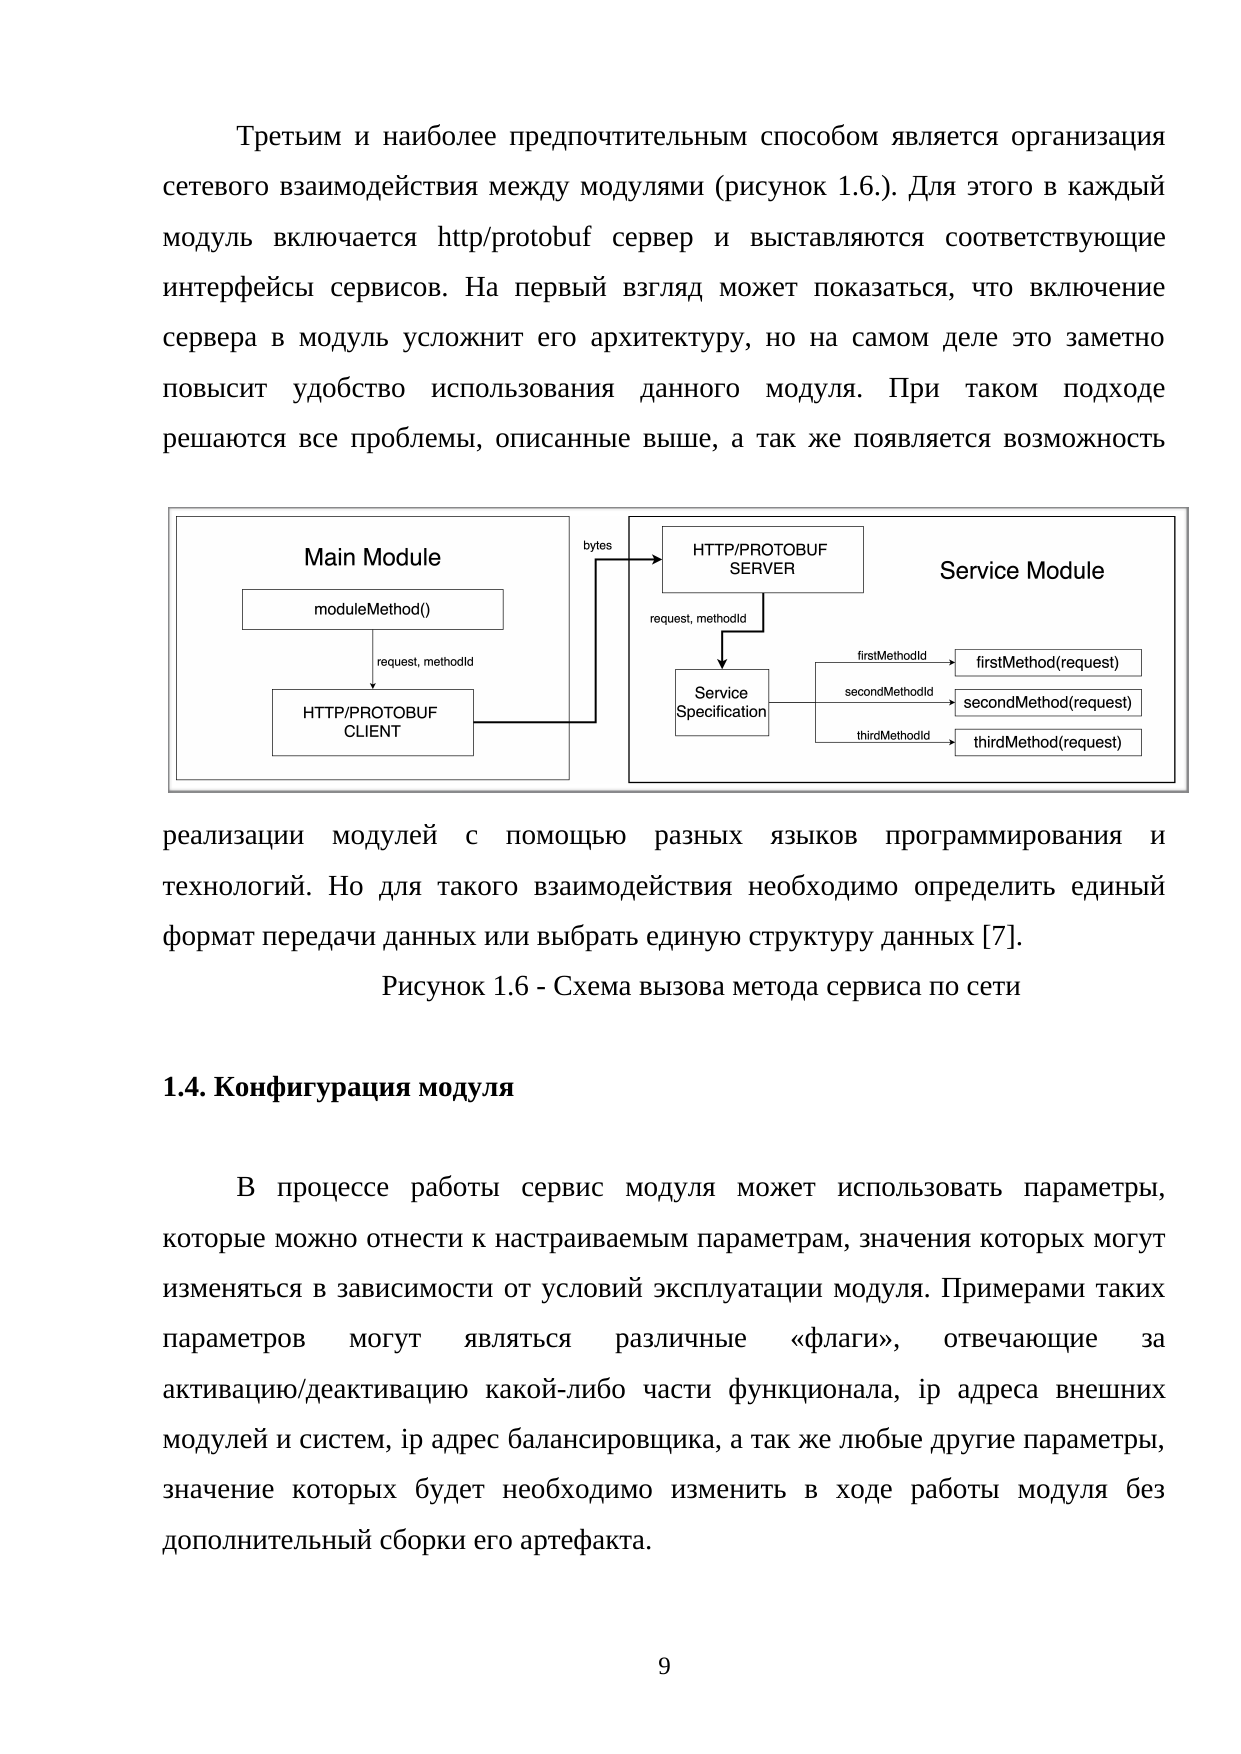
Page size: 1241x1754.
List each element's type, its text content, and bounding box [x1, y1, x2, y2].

text Рисунок 1.6 - Схема вызова метода сервиса по сети [162, 968, 1166, 1002]
picture [168, 507, 1189, 793]
subtitle 1.4. Конфигурация модуля [162, 1069, 1166, 1102]
text В процессе работы сервис модуля может использовать параметры, которые можно отнести к настраиваемым параметрам, значения которых могут изменяться в зависимости от условий эксплуатации модуля. Примерами таких параметров могут являться различные «флаги», отвечающие за активацию/деактивацию какой-либо части функционала, ip адреса внешних модулей и систем, ip адрес балансировщика, а так же любые другие параметры, значение которых будет необходимо изменить в ходе работы модуля без дополнительный сборки его артефакта. [162, 1169, 1166, 1555]
